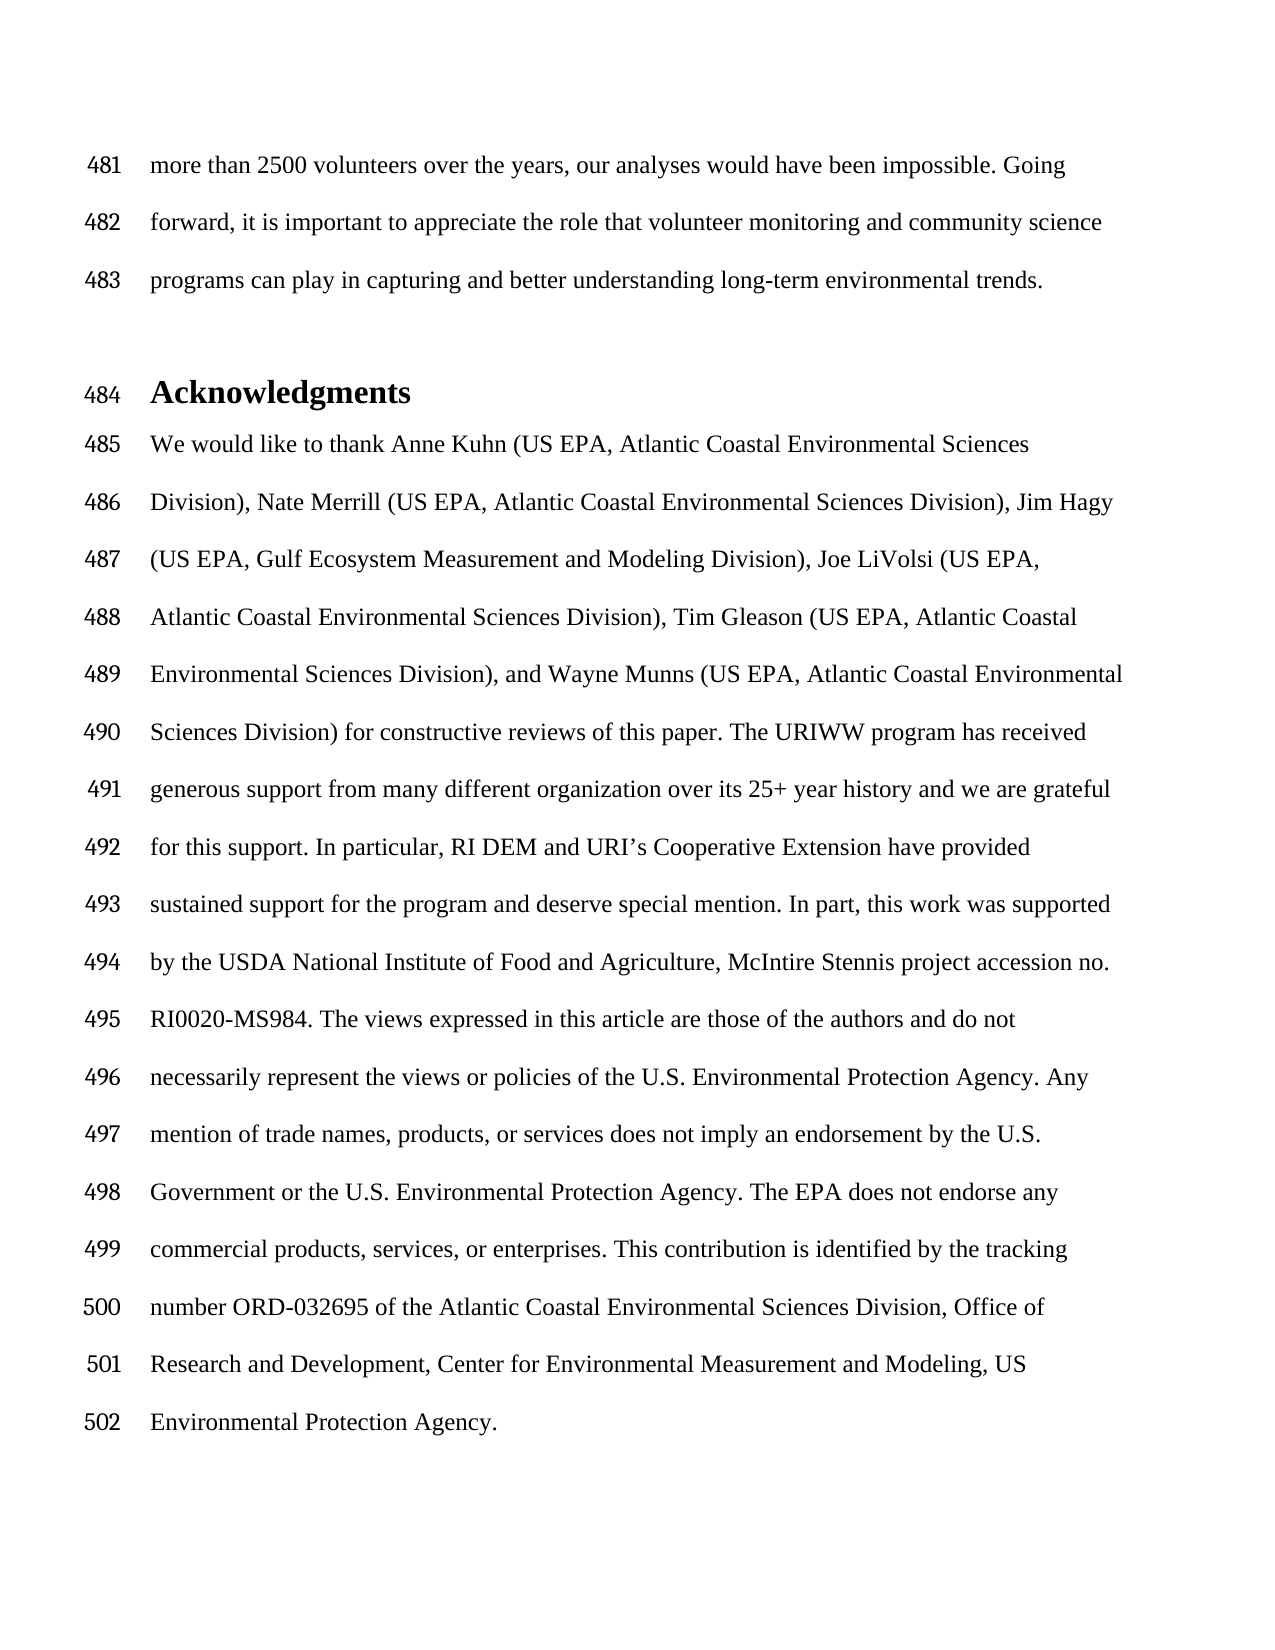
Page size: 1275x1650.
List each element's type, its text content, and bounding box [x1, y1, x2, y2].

subtitle Acknowledgments [150, 372, 1125, 411]
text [150, 150, 1125, 294]
text We would like to thank Anne Kuhn (US EPA, Atlantic Coastal Environmental Sciences Division), Nate Merrill (US EPA, Atlantic Coastal Environmental Sciences Division), Jim Hagy (US EPA, Gulf Ecosystem Measurement and Modeling Division), Joe LiVolsi (US EPA, Atlantic Coastal Environmental Sciences Division), Tim Gleason (US EPA, Atlantic Coastal Environmental Sciences Division), and Wayne Munns (US EPA, Atlantic Coastal Environmental Sciences Division) for constructive reviews of this paper. The URIWW program has received generous support from many different organization over its 25+ year history and we are grateful for this support. In particular, RI DEM and URI’s Cooperative Extension have provided sustained support for the program and deserve special mention. In part, this work was supported by the USDA National Institute of Food and Agriculture, McIntire Stennis project accession no. RI0020-MS984. The views expressed in this article are those of the authors and do not necessarily represent the views or policies of the U.S. Environmental Protection Agency. Any mention of trade names, products, or services does not imply an endorsement by the U.S. Government or the U.S. Environmental Protection Agency. The EPA does not endorse any commercial products, services, or enterprises. This contribution is identified by the tracking number ORD-032695 of the Atlantic Coastal Environmental Sciences Division, Office of Research and Development, Center for Environmental Measurement and Modeling, US Environmental Protection Agency. [150, 429, 1125, 1436]
